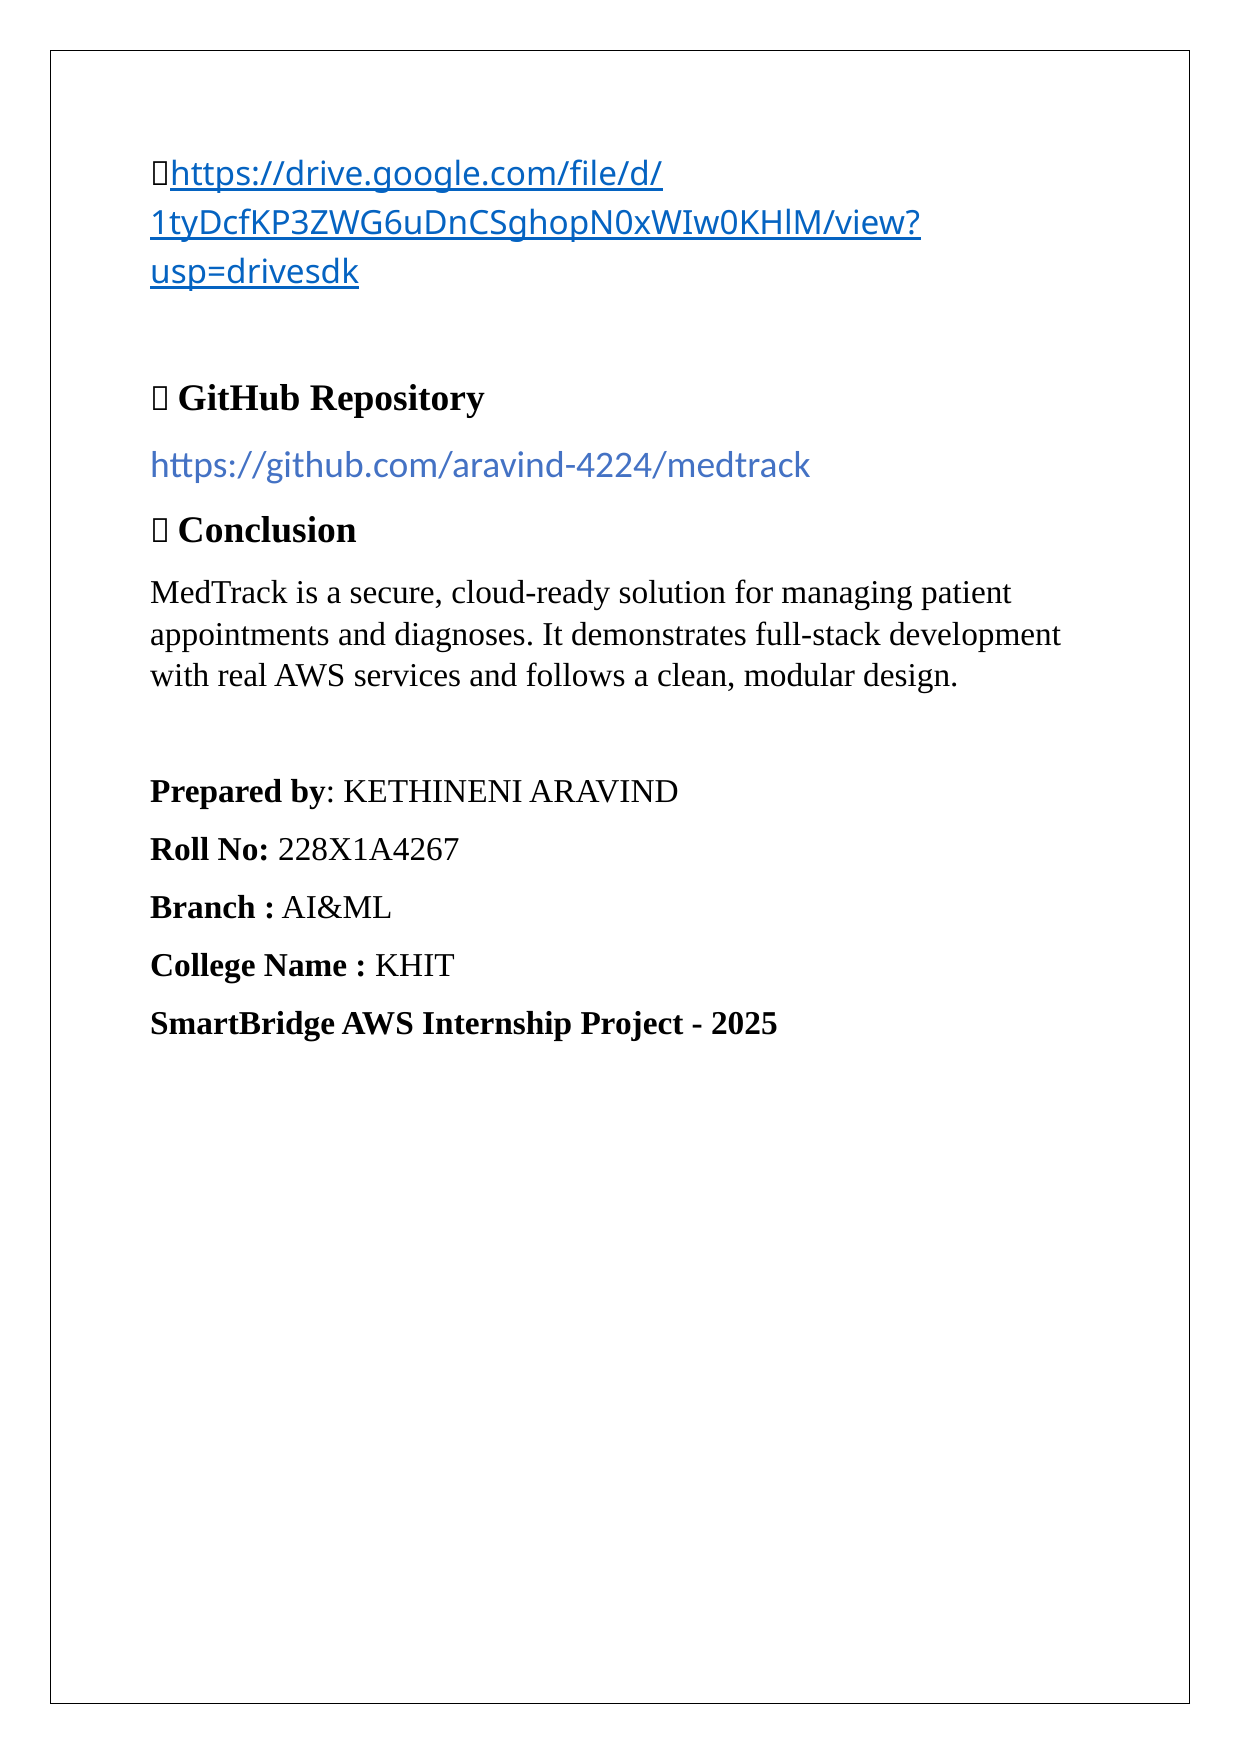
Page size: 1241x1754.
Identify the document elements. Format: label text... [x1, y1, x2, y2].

text Prepared by: KETHINENI ARAVIND [150, 771, 1090, 809]
text Roll No: 228X1A4267 [150, 829, 1090, 868]
text 📌https://drive.google.com/file/d/1tyDcfKP3ZWG6uDnCSghopN0xWIw0KHlM/view?usp=drivesdk [150, 150, 1090, 293]
text College Name : KHIT [150, 945, 1090, 984]
text MedTrack is a secure, cloud-ready solution for managing patient appointments and diagnoses. It demonstrates full-stack development with real AWS services and follows a clean, modular design. [150, 572, 1090, 693]
text SmartBridge AWS Internship Project - 2025 [150, 1003, 1090, 1042]
text https://github.com/aravind-4224/medtrack [150, 441, 1090, 487]
text 🔗 GitHub Repository [150, 374, 1090, 420]
text ✅ Conclusion [150, 507, 1090, 552]
text Branch : AI&ML [150, 887, 1090, 926]
